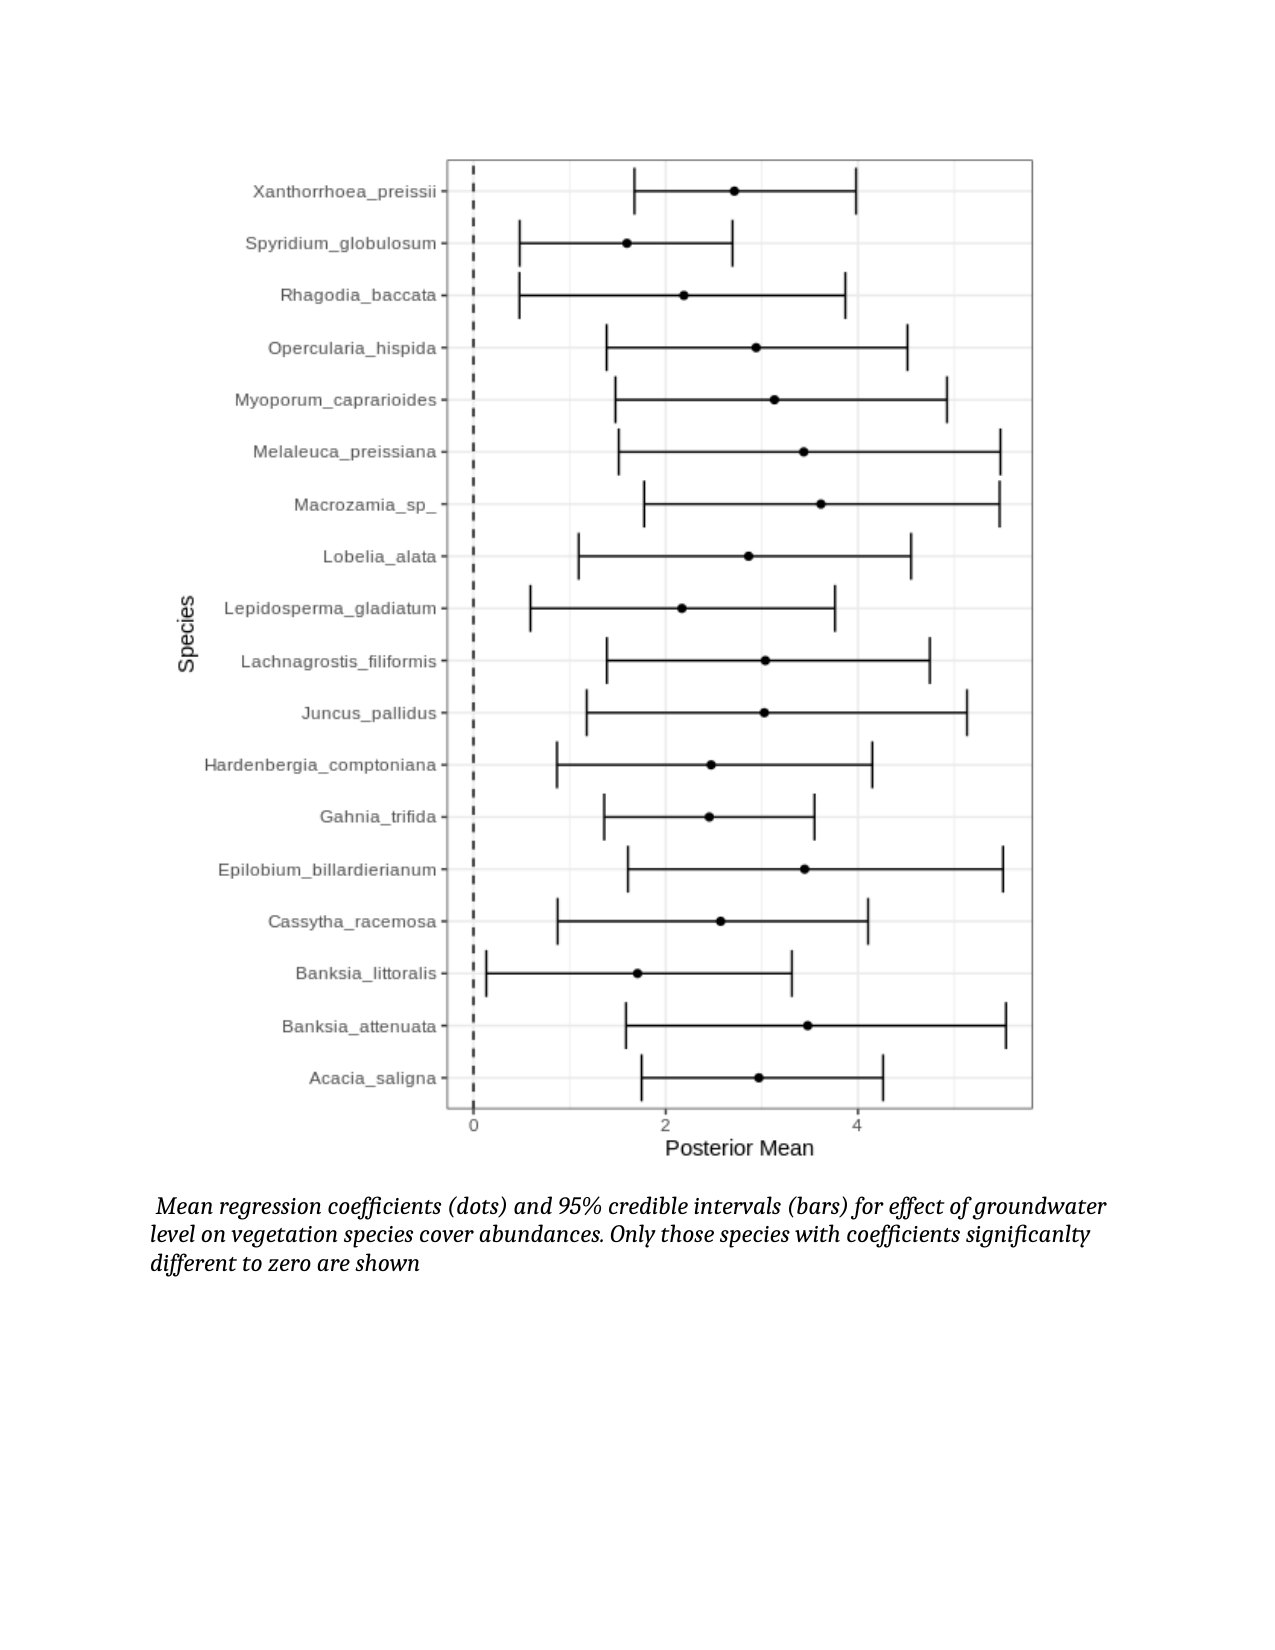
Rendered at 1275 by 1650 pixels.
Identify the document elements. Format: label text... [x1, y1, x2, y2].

text Mean regression coefficients (dots) and 95% credible intervals (bars) for effect of groundwater level on vegetation species cover abundances. Only those species with coefficients significanlty different to zero are shown [150, 1192, 1125, 1278]
picture [168, 150, 1044, 1171]
